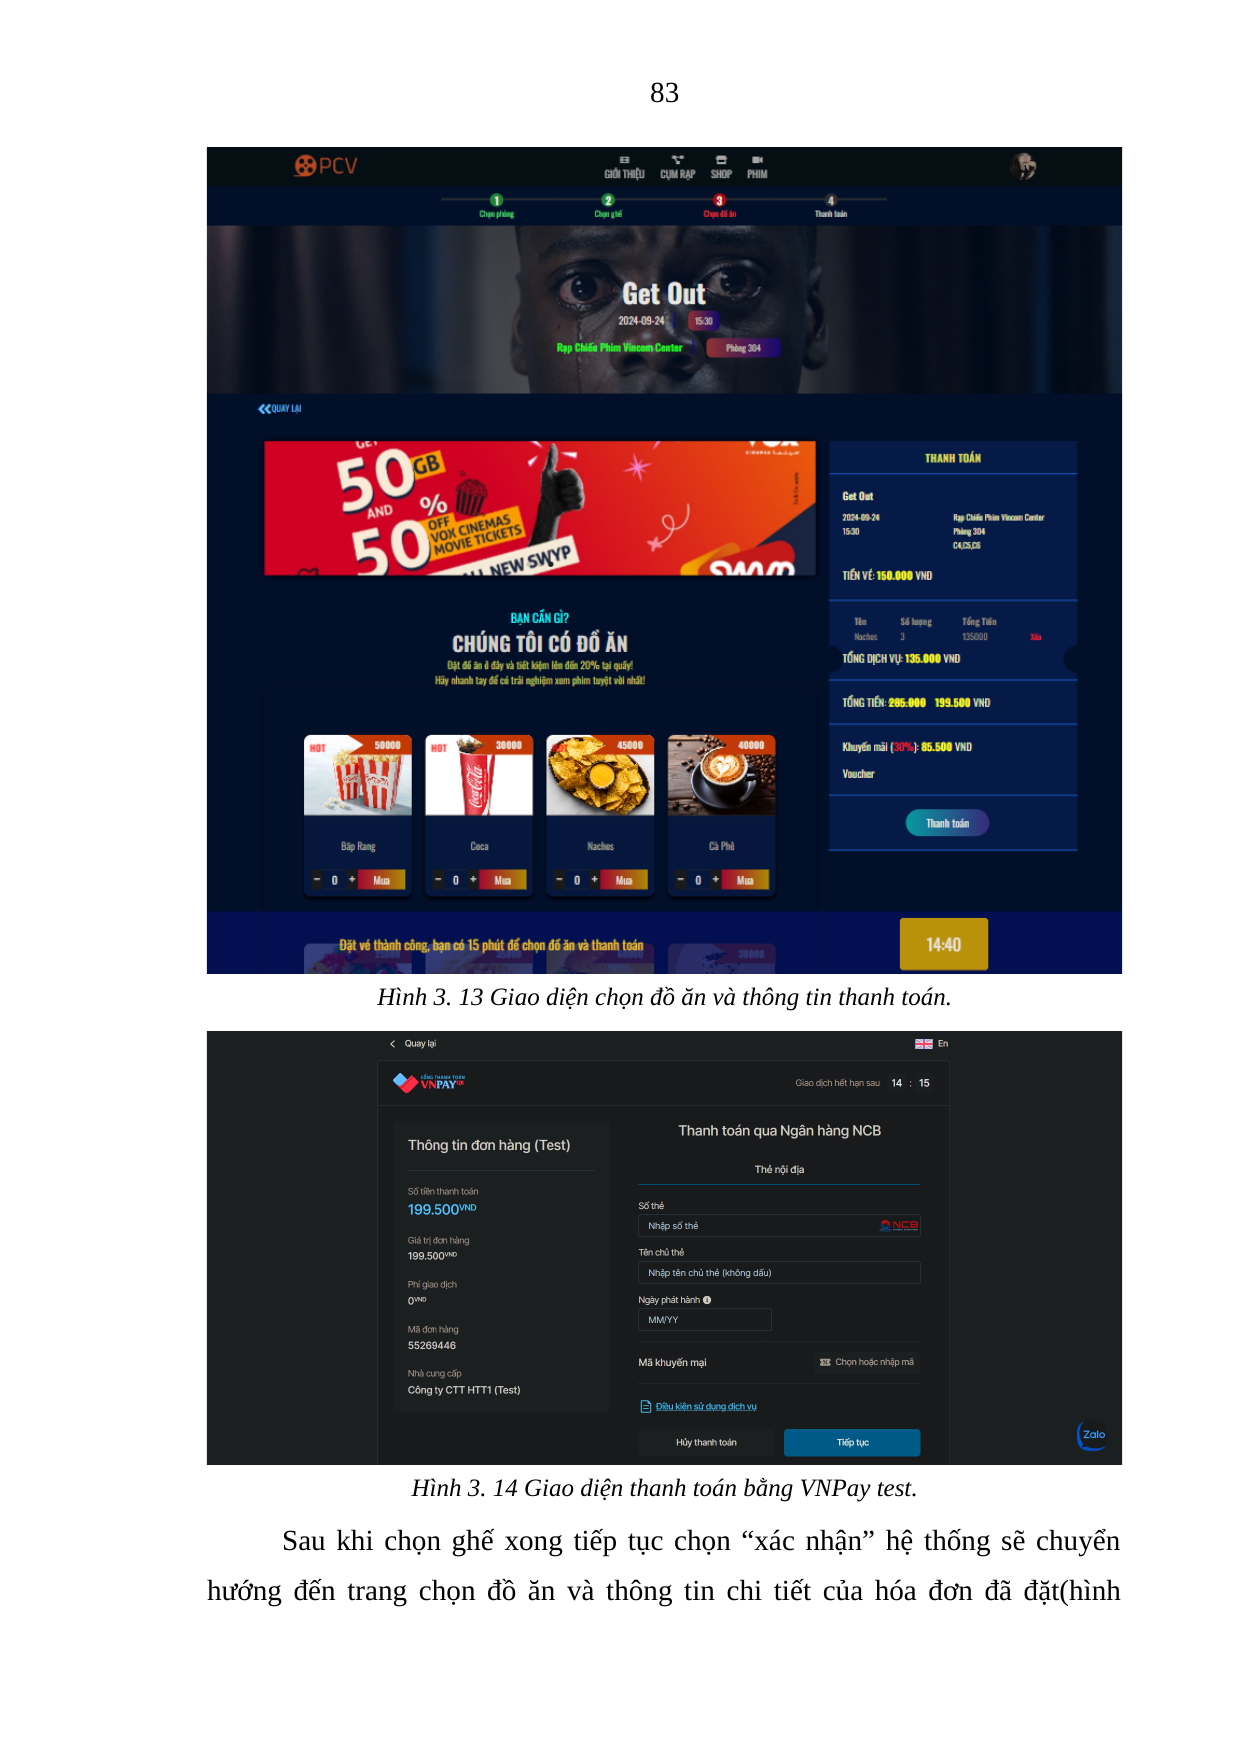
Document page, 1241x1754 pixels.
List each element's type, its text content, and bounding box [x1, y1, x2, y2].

picture [206, 1031, 1123, 1465]
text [207, 1523, 1122, 1607]
picture [206, 147, 1123, 974]
